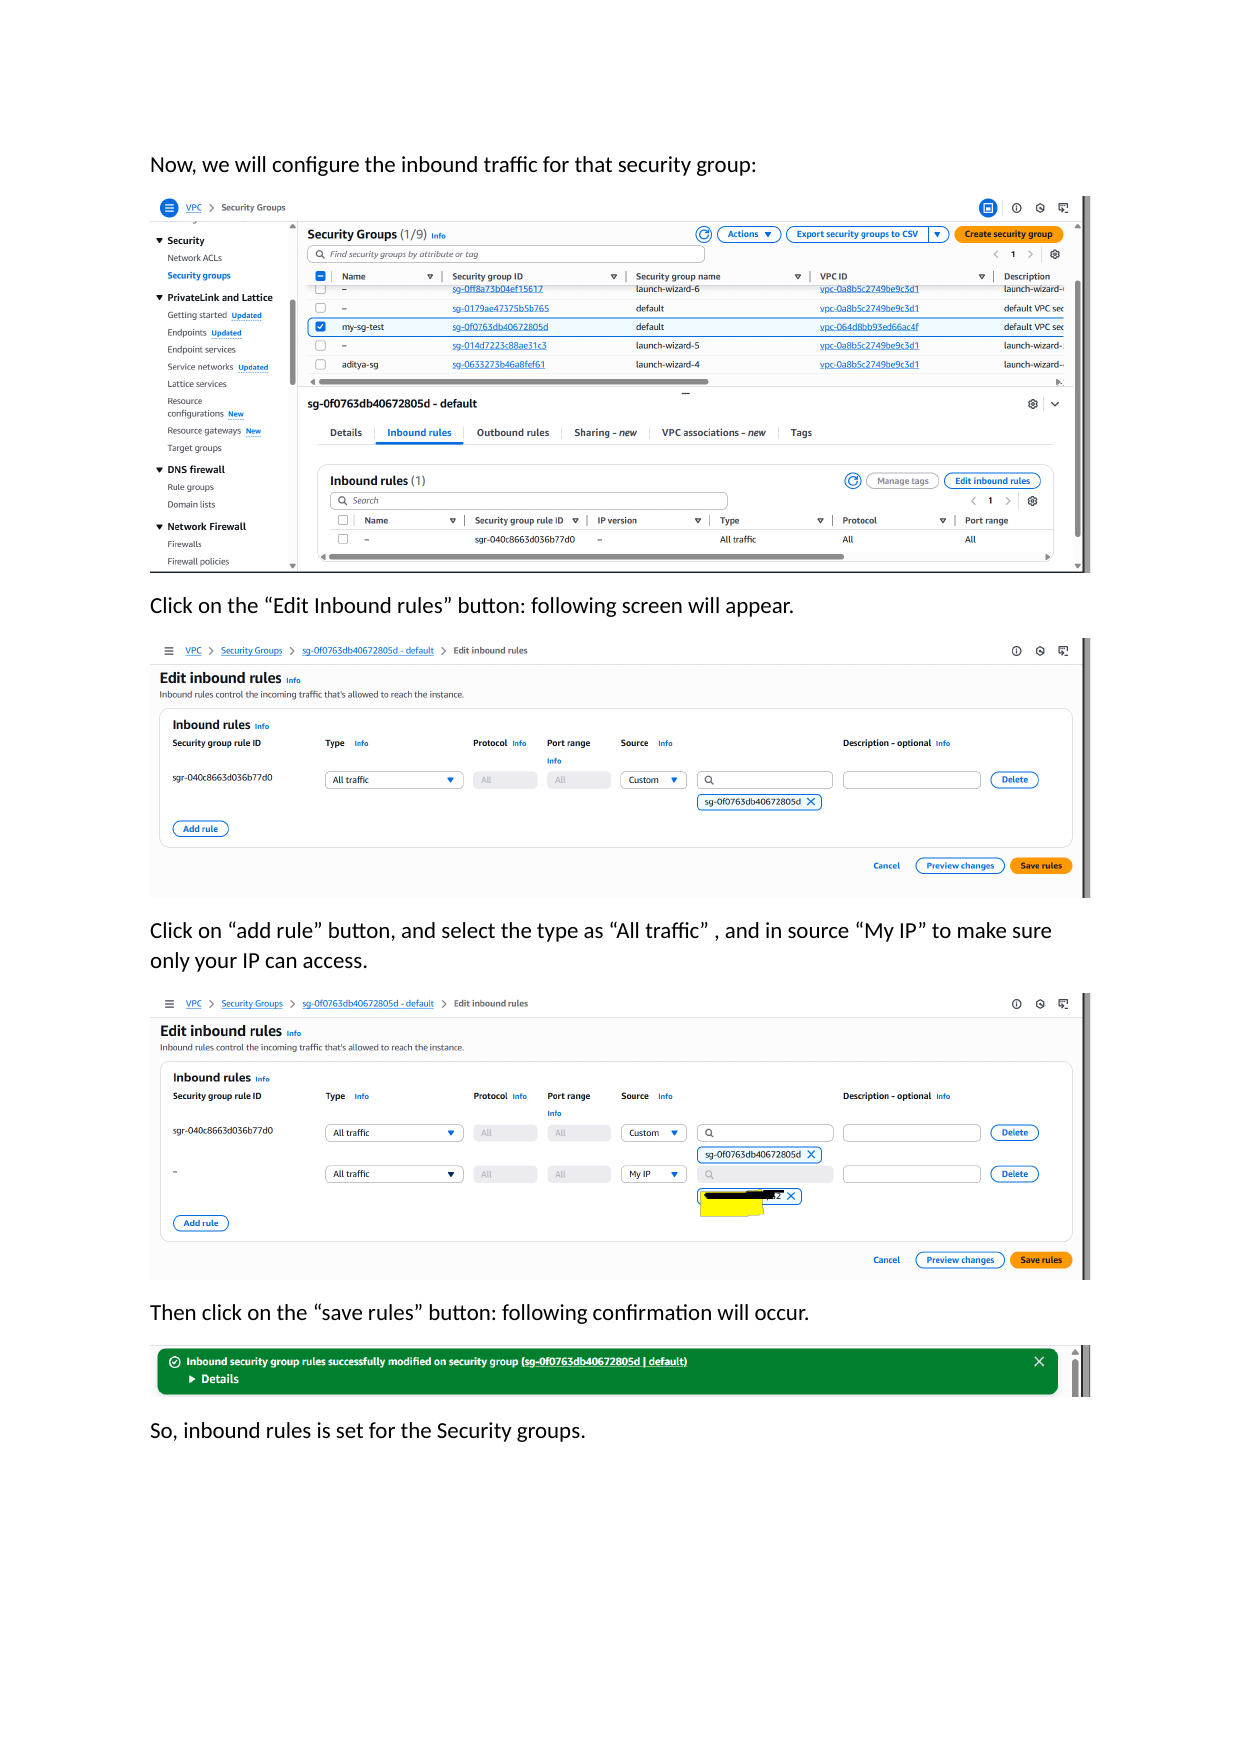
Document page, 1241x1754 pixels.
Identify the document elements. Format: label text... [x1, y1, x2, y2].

picture [150, 196, 1091, 573]
text Then click on the “save rules” button: following confirmation will occur. [150, 1298, 1090, 1326]
picture [150, 1345, 1091, 1397]
picture [150, 993, 1091, 1280]
text So, inbound rules is set for the Security groups. [150, 1416, 1090, 1444]
text Click on “add rule” button, and select the type as “All traffic” , and in source “My IP” to make sure only your IP can access. [150, 916, 1090, 974]
picture [150, 638, 1091, 898]
text Now, we will configure the inbound traffic for that security group: [150, 150, 1090, 178]
text Click on the “Edit Inbound rules” button: following screen will appear. [150, 591, 1090, 619]
